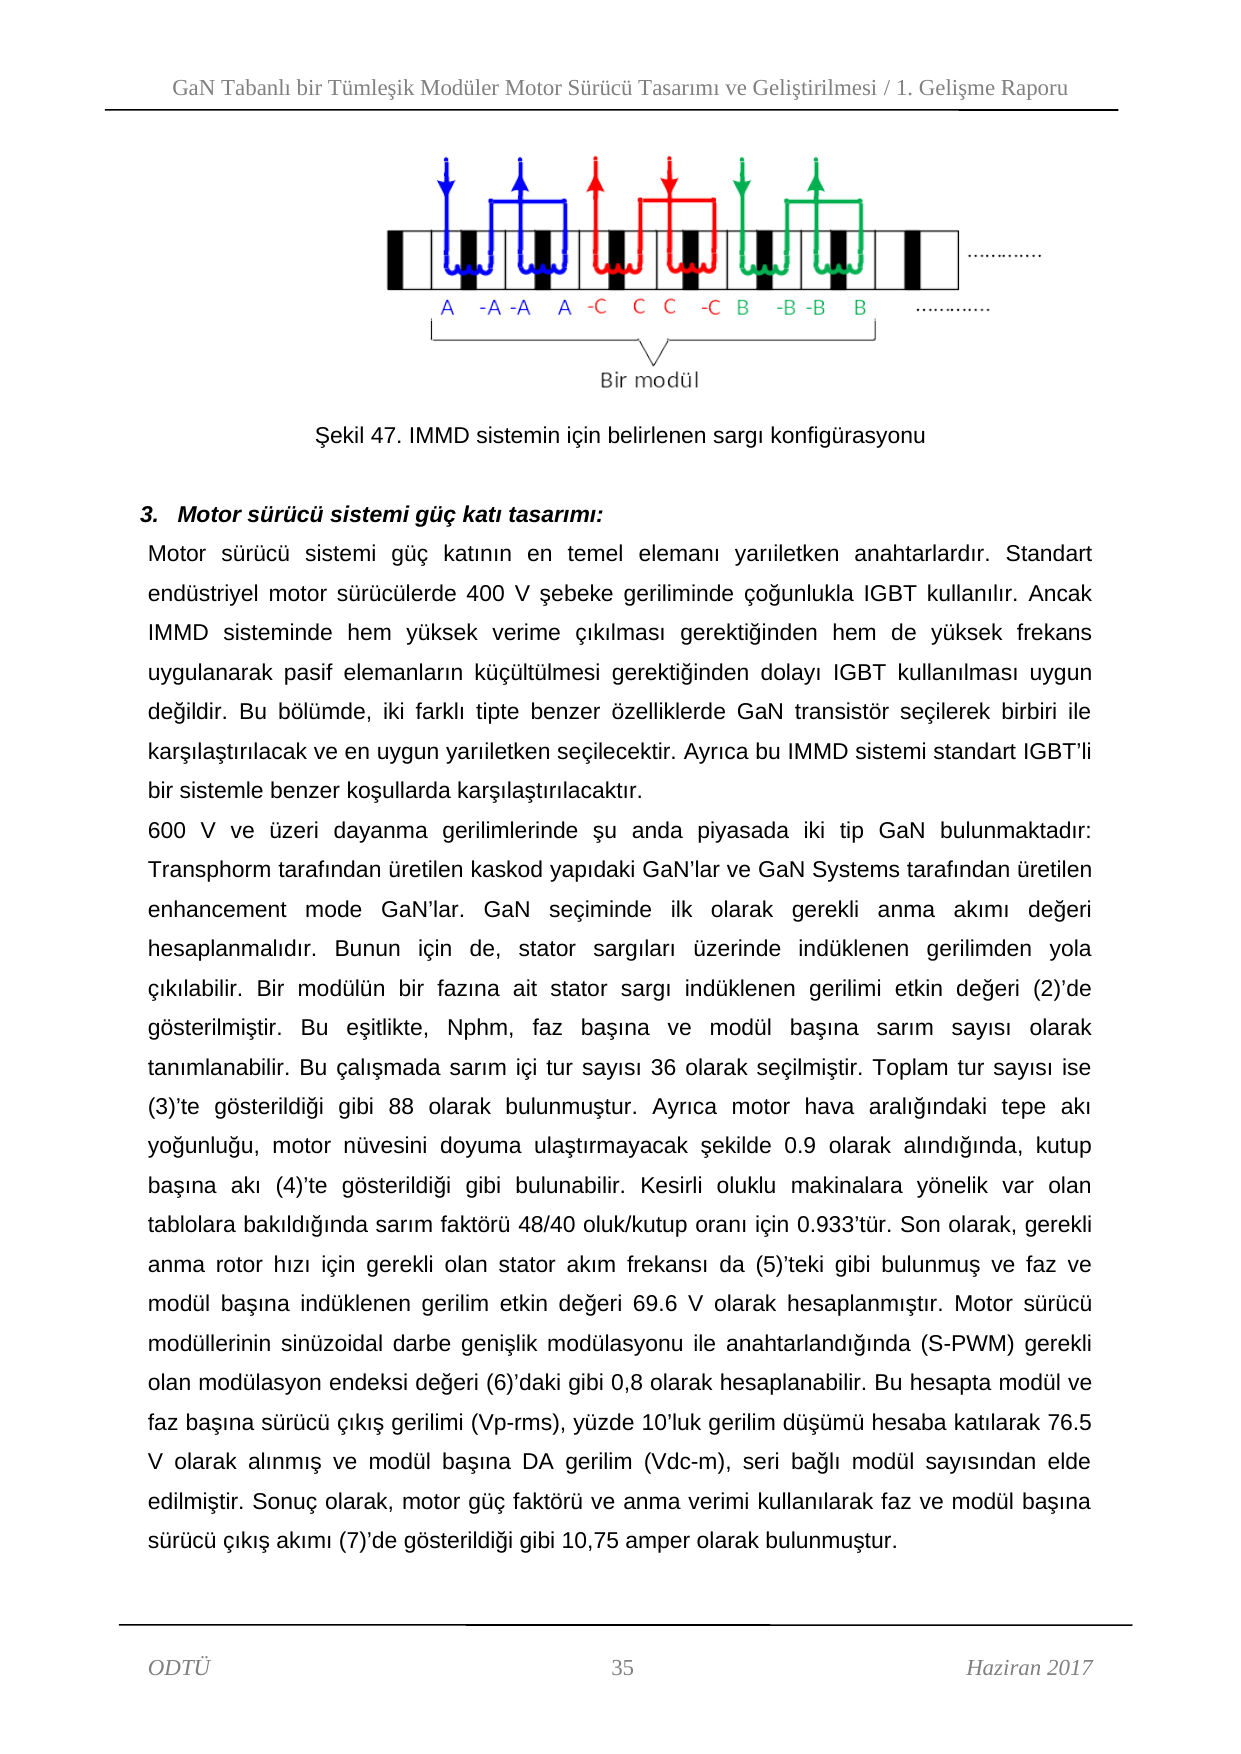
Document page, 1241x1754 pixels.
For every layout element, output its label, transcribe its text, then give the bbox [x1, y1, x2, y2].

list Şekil 47. IMMD sistemin için belirlenen sargı konfigürasyonu [148, 422, 1093, 448]
list Motor sürücü sistemi güç katının en temel elemanı yarıiletken anahtarlardır. Standart endüstriyel motor sürücülerde 400 V şebeke geriliminde çoğunlukla IGBT kullanılır. Ancak IMMD sisteminde hem yüksek verime çıkılması gerektiğinden hem de yüksek frekans uygulanarak pasif elemanların küçültülmesi gerektiğinden dolayı IGBT kullanılması uygun değildir. Bu bölümde, iki farklı tipte benzer özelliklerde GaN transistör seçilerek birbiri ile karşılaştırılacak ve en uygun yarıiletken seçilecektir. Ayrıca bu IMMD sistemi standart IGBT’li bir sistemle benzer koşullarda karşılaştırılacaktır. [148, 540, 1093, 803]
list 600 V ve üzeri dayanma gerilimlerinde şu anda piyasada iki tip GaN bulunmaktadır: Transphorm tarafından üretilen kaskod yapıdaki GaN’lar ve GaN Systems tarafından üretilen enhancement mode GaN’lar. GaN seçiminde ilk olarak gerekli anma akımı değeri hesaplanmalıdır. Bunun için de, stator sargıları üzerinde indüklenen gerilimden yola çıkılabilir. Bir modülün bir fazına ait stator sargı indüklenen gerilimi etkin değeri (2)’de gösterilmiştir. Bu eşitlikte, Nphm, faz başına ve modül başına sarım sayısı olarak tanımlanabilir. Bu çalışmada sarım içi tur sayısı 36 olarak seçilmiştir. Toplam tur sayısı ise (3)’te gösterildiği gibi 88 olarak bulunmuştur. Ayrıca motor hava aralığındaki tepe akı yoğunluğu, motor nüvesini doyuma ulaştırmayacak şekilde 0.9 olarak alındığında, kutup başına akı (4)’te gösterildiği gibi bulunabilir. Kesirli oluklu makinalara yönelik var olan tablolara bakıldığında sarım faktörü 48/40 oluk/kutup oranı için 0.933’tür. Son olarak, gerekli anma rotor hızı için gerekli olan stator akım frekansı da (5)’teki gibi bulunmuş ve faz ve modül başına indüklenen gerilim etkin değeri 69.6 V olarak hesaplanmıştır. Motor sürücü modüllerinin sinüzoidal darbe genişlik modülasyonu ile anahtarlandığında (S-PWM) gerekli olan modülasyon endeksi değeri (6)’daki gibi 0,8 olarak hesaplanabilir. Bu hesapta modül ve faz başına sürücü çıkış gerilimi (Vp-rms), yüzde 10’luk gerilim düşümü hesaba katılarak 76.5 V olarak alınmış ve modül başına DA gerilim (Vdc-m), seri bağlı modül sayısından elde edilmiştir. Sonuç olarak, motor güç faktörü ve anma verimi kullanılarak faz ve modül başına sürücü çıkış akımı (7)’de gösterildiği gibi 10,75 amper olarak bulunmuştur. [148, 817, 1093, 1554]
list Motor sürücü sistemi güç katı tasarımı: [140, 501, 1093, 527]
